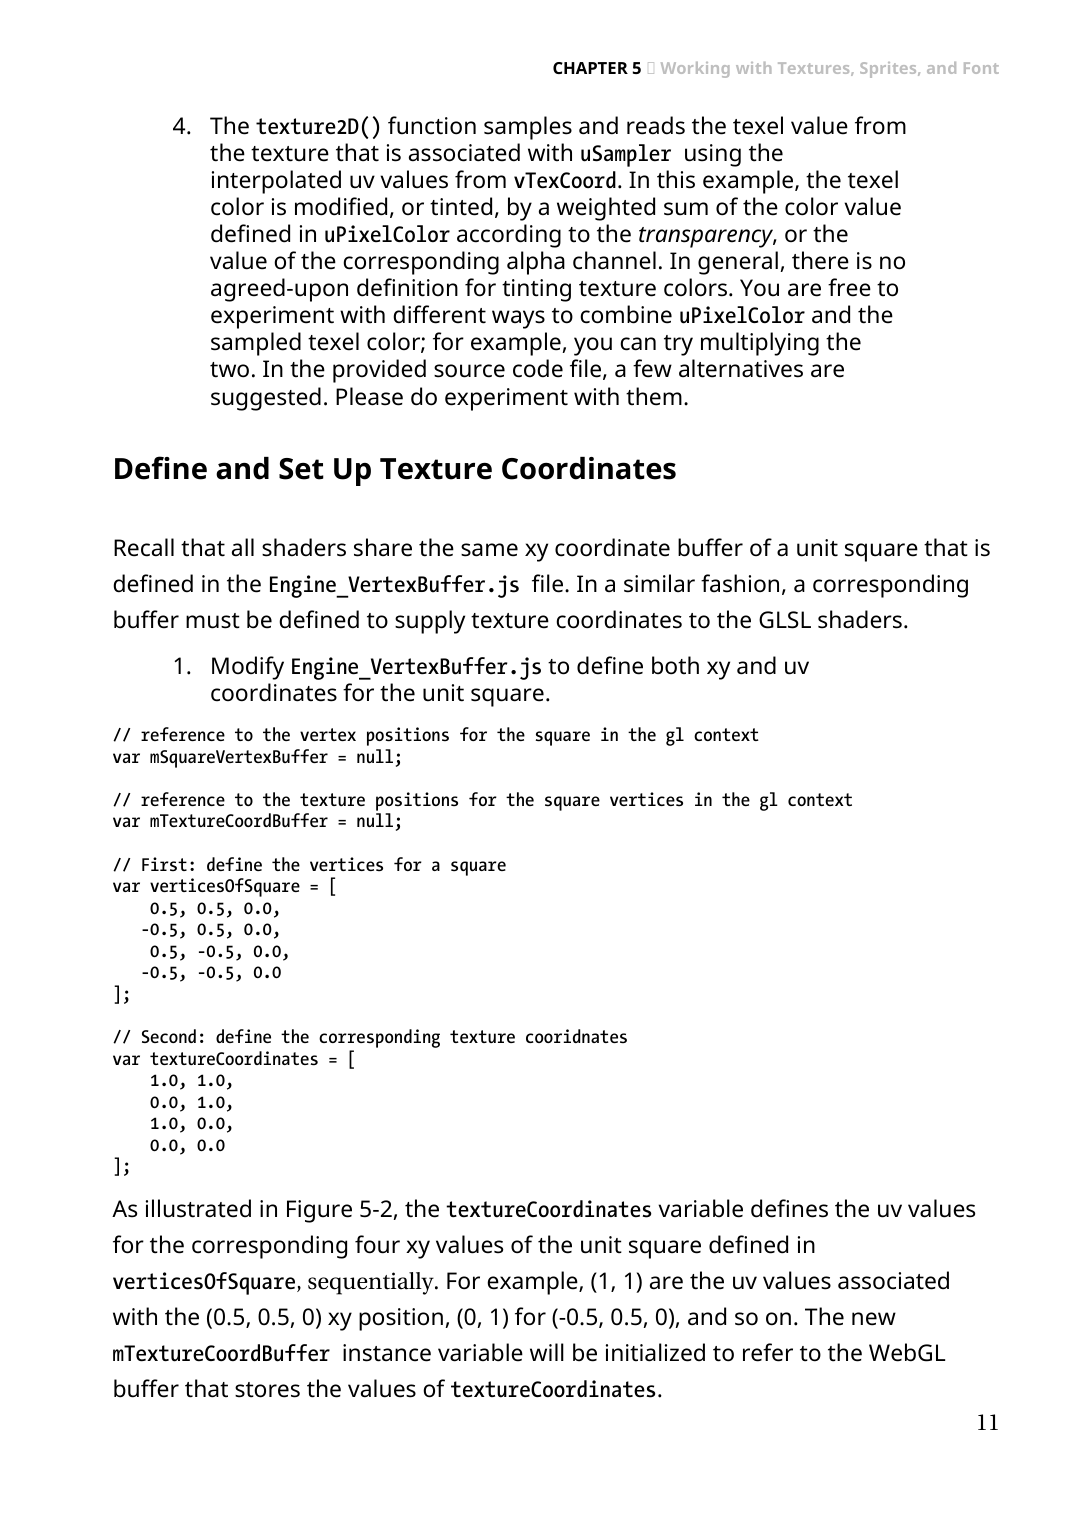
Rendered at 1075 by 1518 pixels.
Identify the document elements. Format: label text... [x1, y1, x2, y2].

text var textureCoordinates = [ [112, 1051, 1000, 1070]
text var mTextureCoordBuffer = null; [112, 814, 1000, 833]
text 0.5, -0.5, 0.0, [112, 943, 1000, 962]
list The texture2D() function samples and reads the texel value from the texture that is associated with uSampler using the interpolated uv values from vTexCoord. In this example, the texel color is modified, or tinted, by a weighted sum of the color value defined in uPixelColor according to the transparency, or the value of the corresponding alpha channel. In general, there is no agreed-upon definition for tinting texture colors. You are free to experiment with different ways to combine uPixelColor and the sampled texel color; for example, you can try multiplying the two. In the provided source code file, a few alternatives are suggested. Please do experiment with them. [172, 112, 910, 410]
text var verticesOfSquare = [ [112, 879, 1000, 897]
text Recall that all shaders share the same xy coordinate buffer of a unit square that is defined in the Engine_VertexBuffer.js file. In a similar fashion, a corresponding buffer must be defined to supply texture coordinates to the GLSL shaders. [112, 532, 1000, 636]
text 0.5, 0.5, 0.0, [112, 900, 1000, 919]
text 0.0, 0.0 [112, 1137, 1000, 1156]
list Modify Engine_VertexBuffer.js to define both xy and uv coordinates for the unit square. [172, 653, 910, 707]
text // First: define the vertices for a square [112, 857, 1000, 876]
text // reference to the vertex positions for the square in the gl context [112, 728, 1000, 746]
text // Second: define the corresponding texture cooridnates [112, 1029, 1000, 1048]
text 0.0, 1.0, [112, 1094, 1000, 1113]
text ]; [112, 1159, 1000, 1178]
text As illustrated in Figure 5-2, the textureCoordinates variable defines the uv values for the corresponding four xy values of the unit square defined in verticesOfSquare, sequentially. For example, (1, 1) are the uv values associated with the (0.5, 0.5, 0) xy position, (0, 1) for (-0.5, 0.5, 0), and so on. The new mTextureCoordBuffer instance variable will be initialized to refer to the WebGL buffer that stores the values of textureCoordinates. [112, 1193, 1000, 1404]
text ]; [112, 986, 1000, 1005]
text -0.5, 0.5, 0.0, [112, 922, 1000, 941]
text var mSquareVertexBuffer = null; [112, 749, 1000, 768]
subtitle Define and Set Up Texture Coordinates [112, 448, 1000, 488]
text 1.0, 0.0, [112, 1116, 1000, 1134]
text -0.5, -0.5, 0.0 [112, 965, 1000, 984]
text // reference to the texture positions for the square vertices in the gl context [112, 792, 1000, 811]
text 1.0, 1.0, [112, 1073, 1000, 1091]
